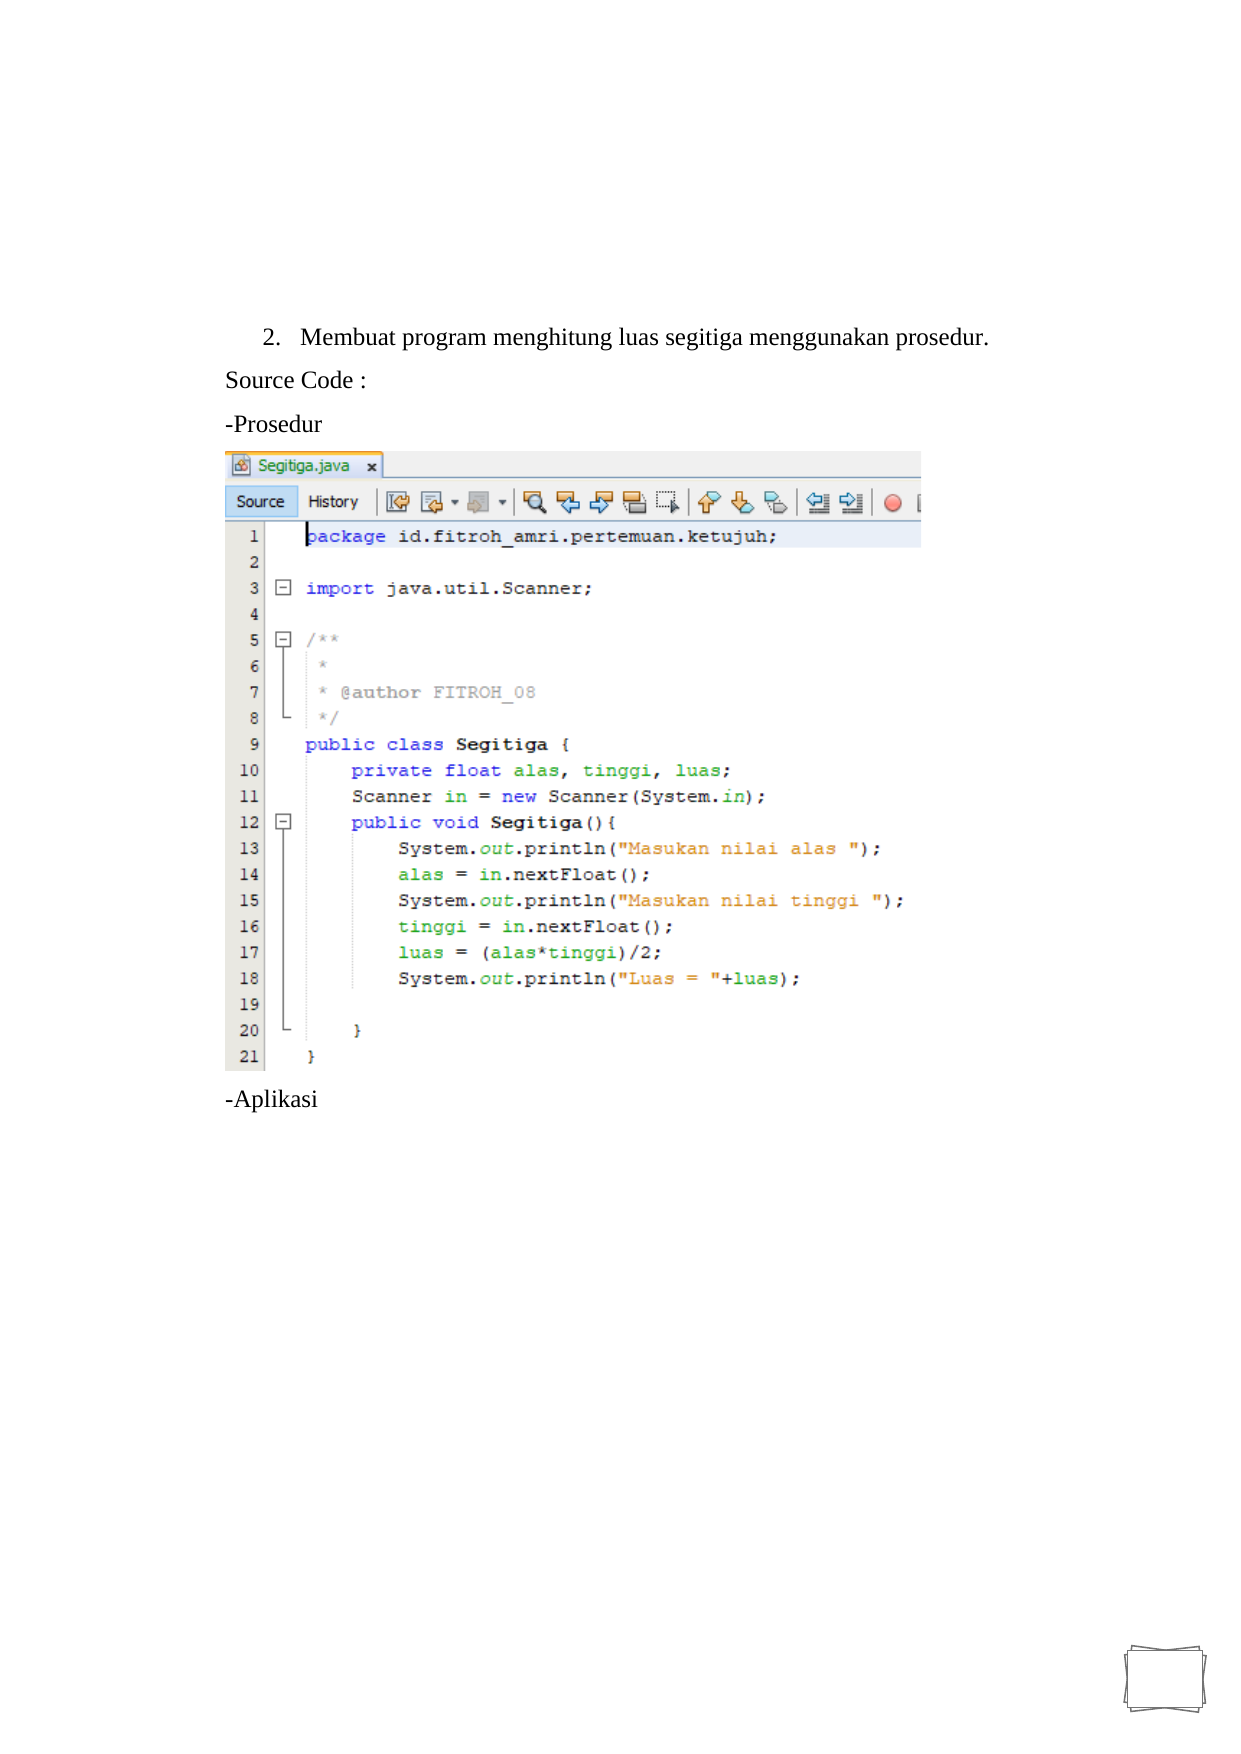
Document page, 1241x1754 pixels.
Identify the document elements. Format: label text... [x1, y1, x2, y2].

list Source Code : [225, 366, 1090, 394]
list Membuat program menghitung luas segitiga menggunakan prosedur. [262, 322, 1090, 351]
picture [225, 451, 922, 1071]
list -Aplikasi [225, 1084, 1090, 1113]
list -Prosedur [225, 409, 1090, 437]
